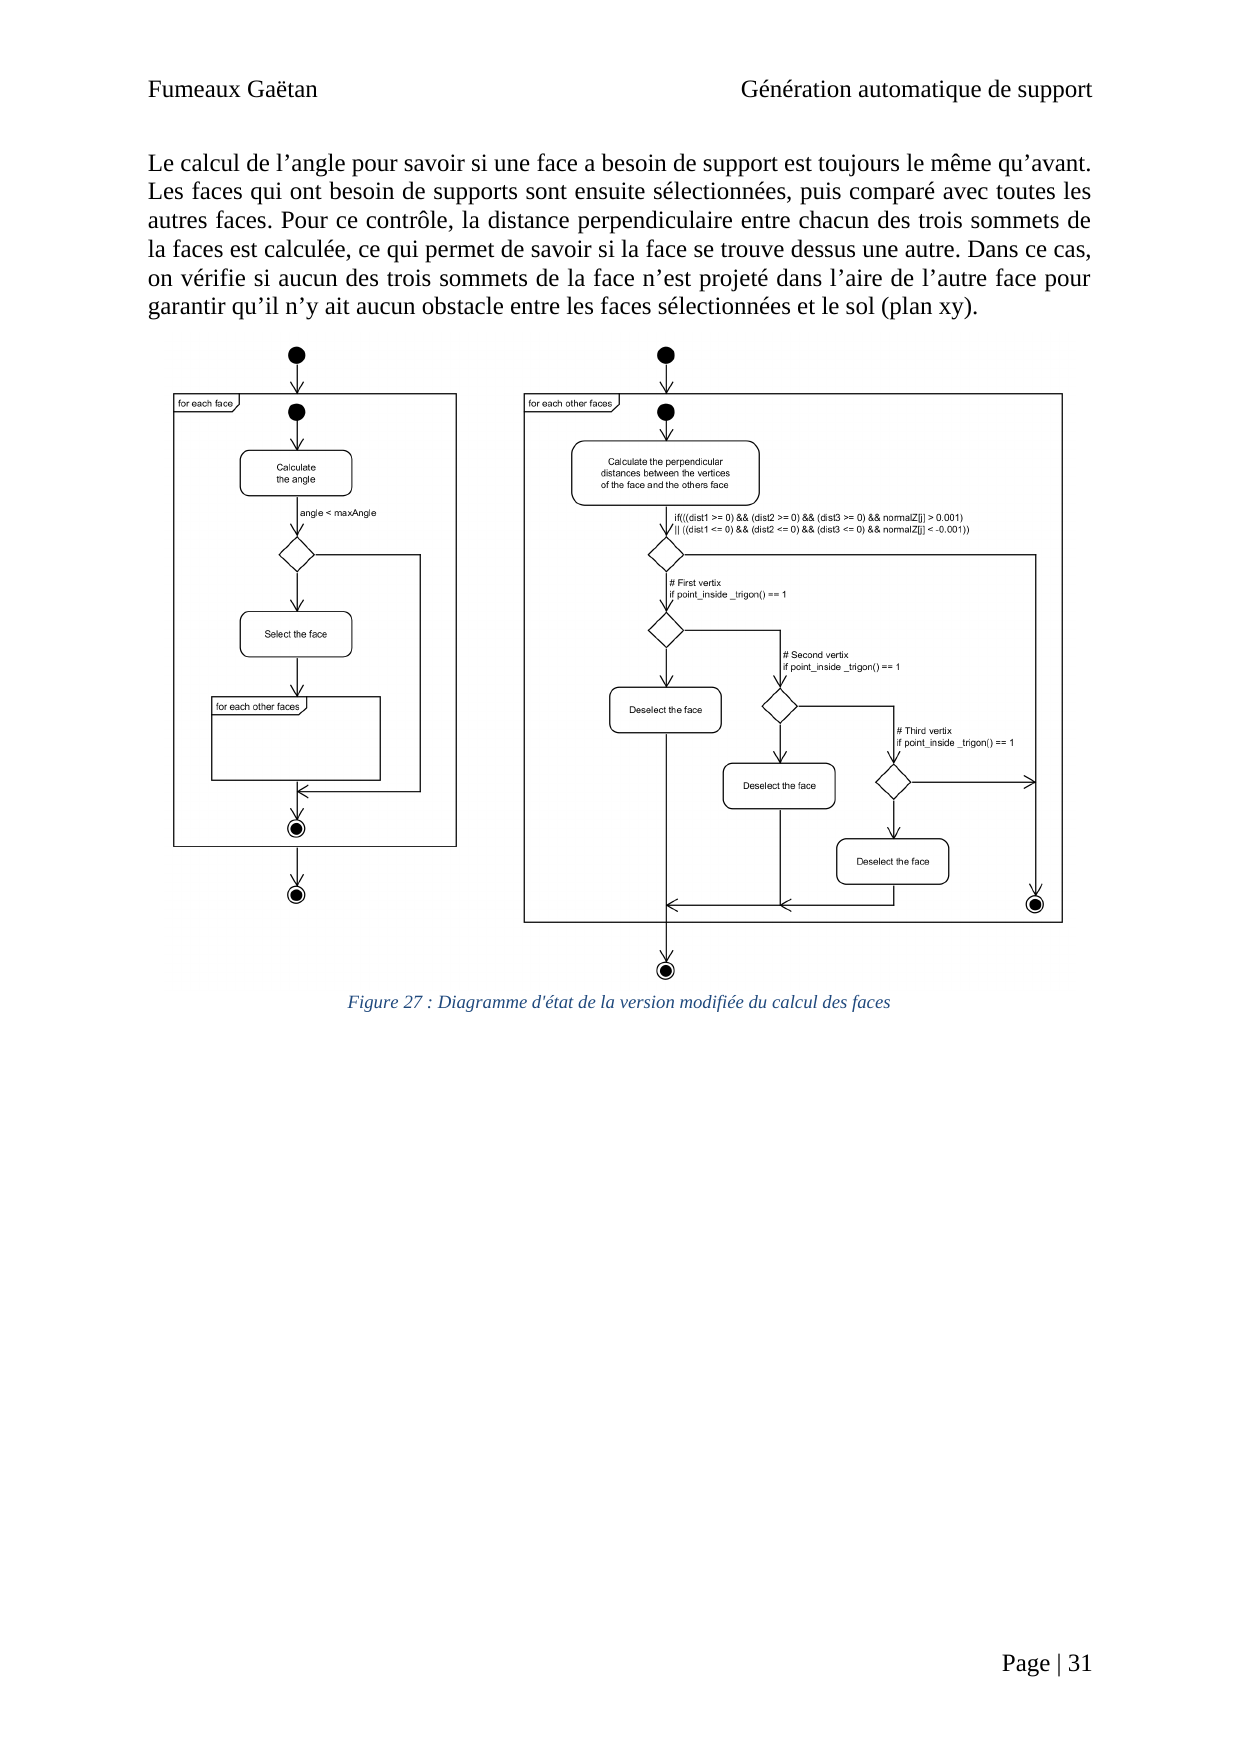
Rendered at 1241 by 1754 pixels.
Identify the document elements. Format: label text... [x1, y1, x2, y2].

picture [164, 332, 1077, 991]
text Figure 27 : Diagramme d'état de la version modifiée du calcul des faces [148, 991, 1093, 1012]
text Le calcul de l’angle pour savoir si une face a besoin de support est toujours le même qu’avant. Les faces qui ont besoin de supports sont ensuite sélectionnées, puis comparé avec toutes les autres faces. Pour ce contrôle, la distance perpendiculaire entre chacun des trois sommets de la faces est calculée, ce qui permet de savoir si la face se trouve dessus une autre. Dans ce cas, on vérifie si aucun des trois sommets de la face n’est projeté dans l’aire de l’autre face pour garantir qu’il n’y ait aucun obstacle entre les faces sélectionnées et le sol (plan xy). [148, 148, 1093, 320]
